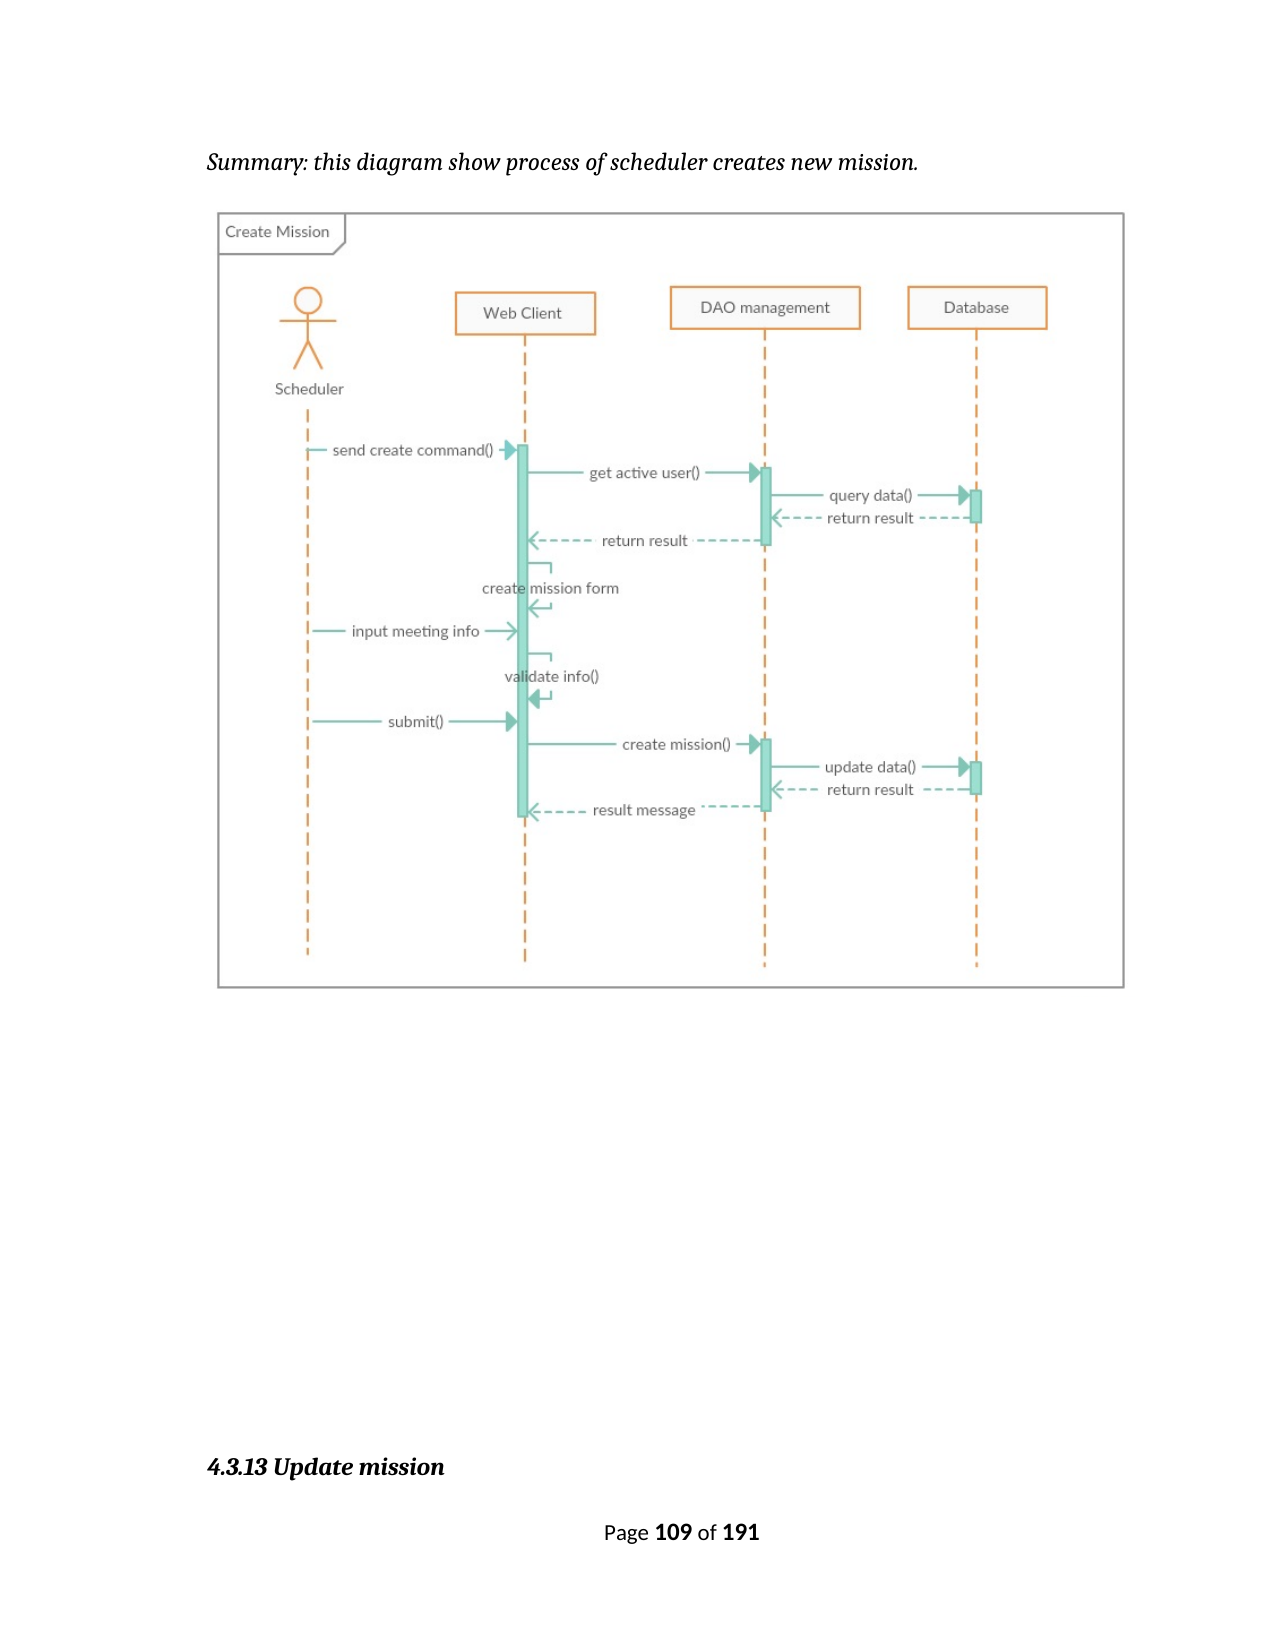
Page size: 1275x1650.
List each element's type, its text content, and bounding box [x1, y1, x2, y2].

picture [206, 201, 1136, 997]
text 4.3.13 Update mission [207, 1453, 1157, 1481]
text Summary: this diagram show process of scheduler creates new mission. [207, 148, 1157, 176]
